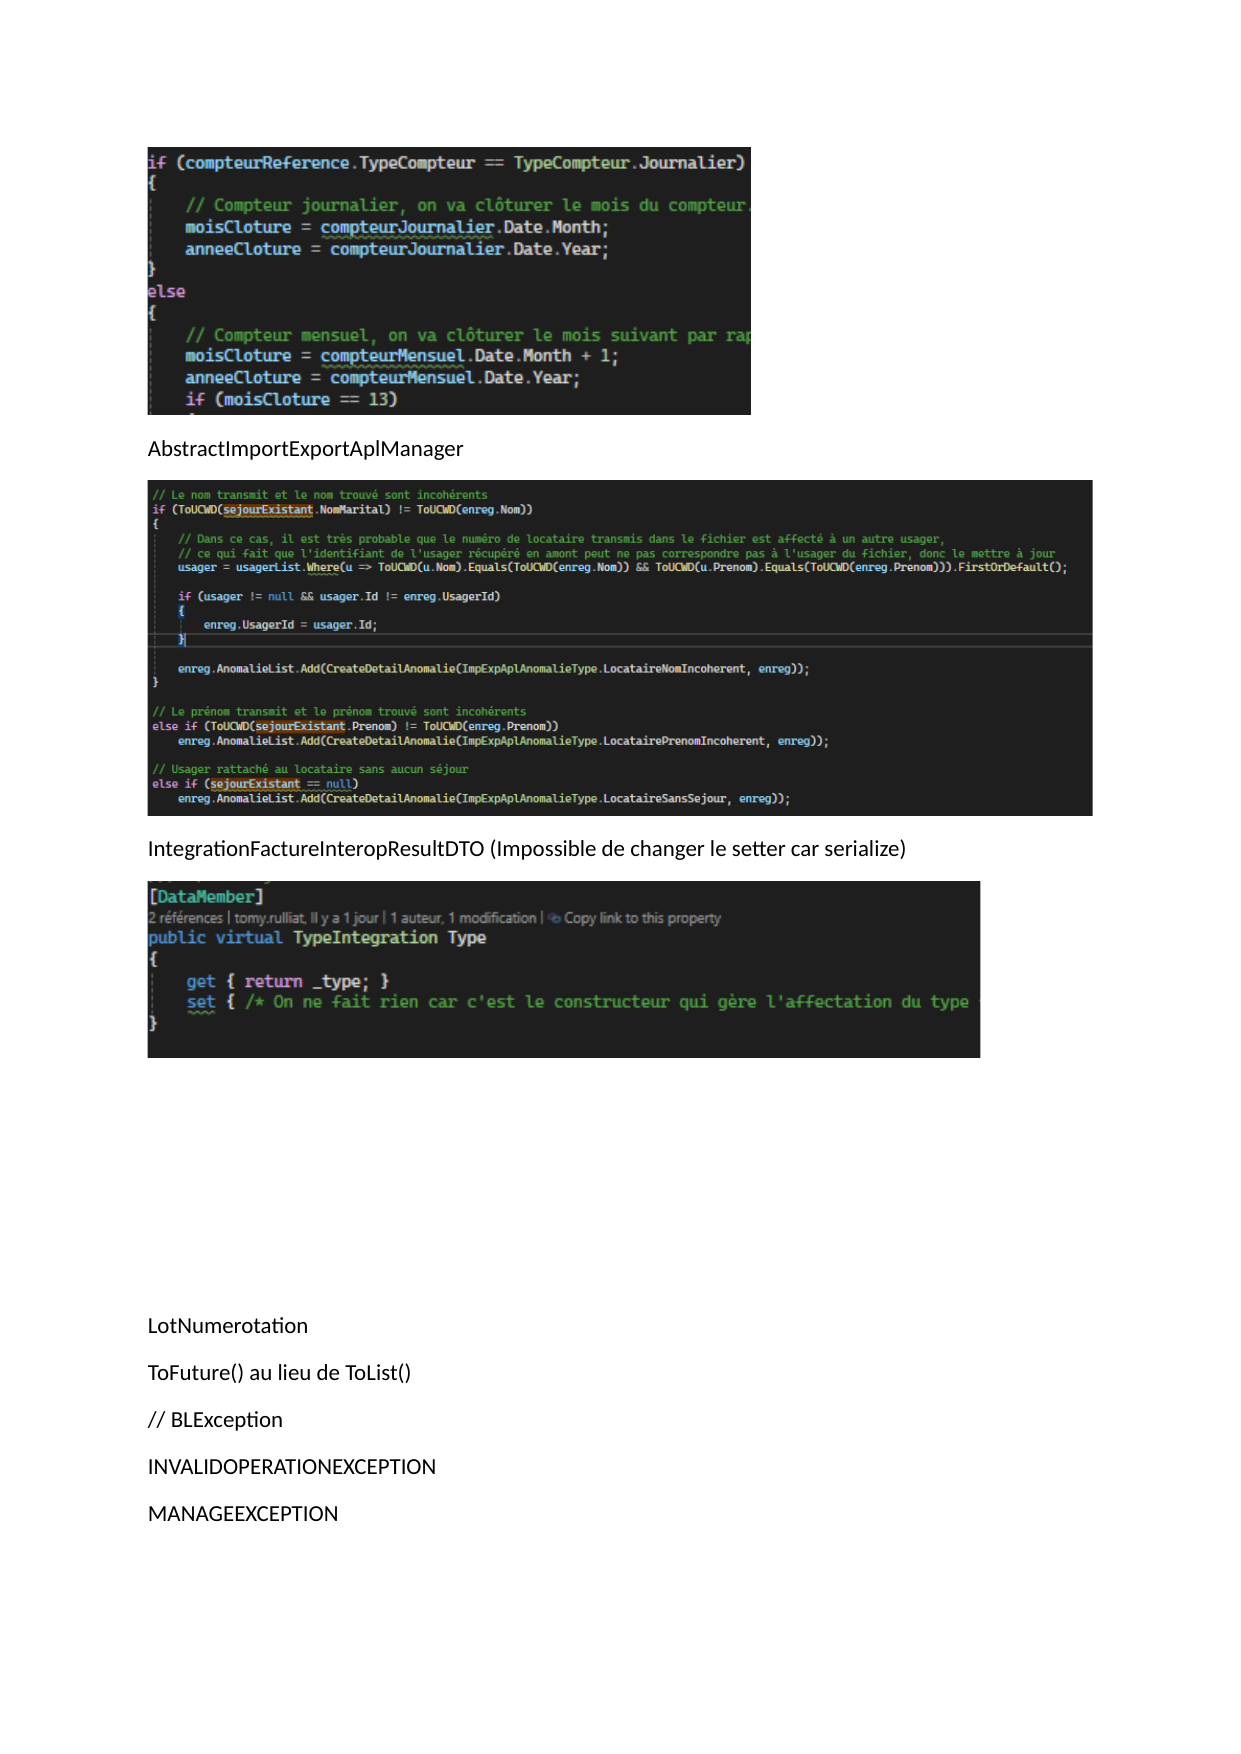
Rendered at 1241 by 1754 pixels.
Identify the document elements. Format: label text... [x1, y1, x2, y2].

text IntegrationFactureInteropResultDTO (Impossible de changer le setter car serialize) [148, 834, 1093, 863]
text INVALIDOPERATIONEXCEPTION [148, 1452, 1093, 1480]
picture [147, 147, 751, 415]
text AbstractImportExportAplManager [148, 434, 1093, 462]
text MANAGEEXCEPTION [148, 1499, 1093, 1527]
text // BLException [148, 1405, 1093, 1433]
picture [147, 480, 1093, 816]
picture [147, 881, 981, 1058]
text LotNumerotation [148, 1311, 1093, 1339]
text ToFuture() au lieu de ToList() [148, 1358, 1093, 1386]
